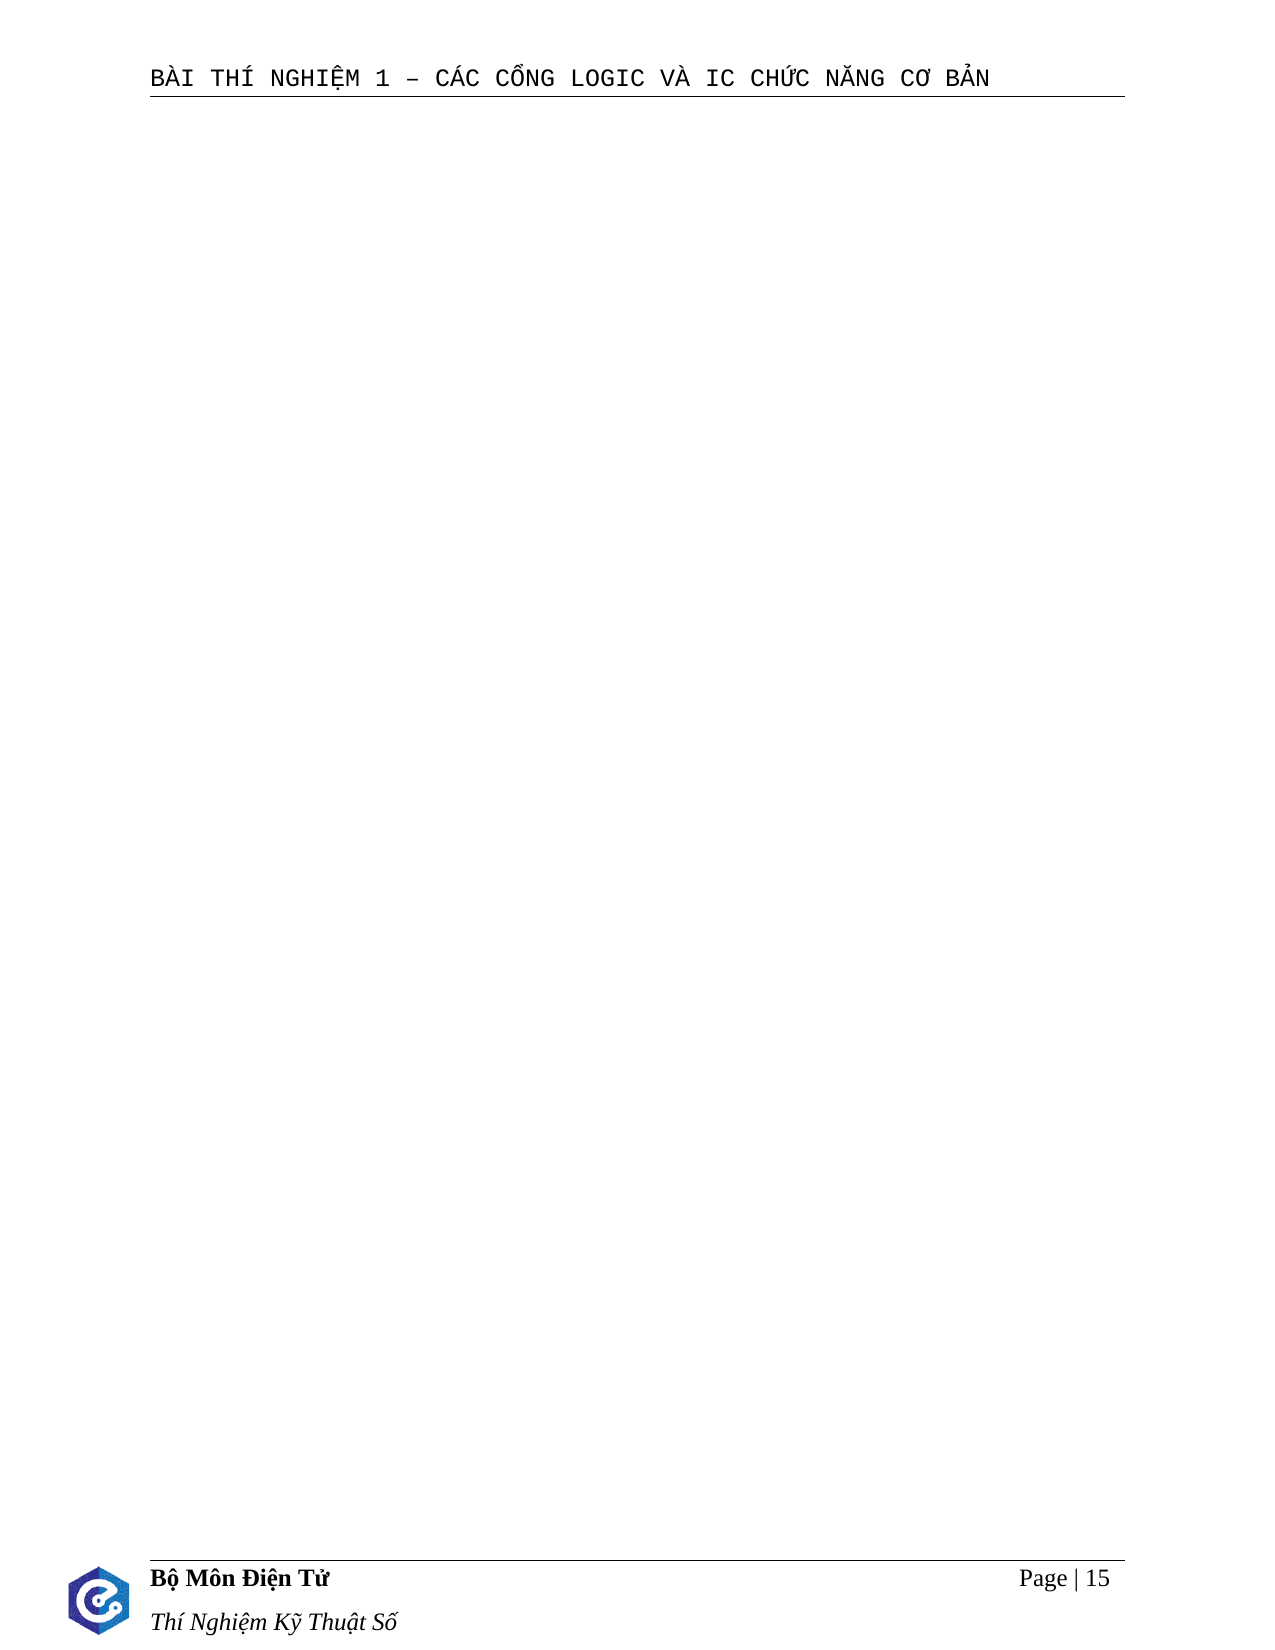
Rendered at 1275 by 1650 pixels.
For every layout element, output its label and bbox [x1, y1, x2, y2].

picture [63, 1566, 133, 1635]
